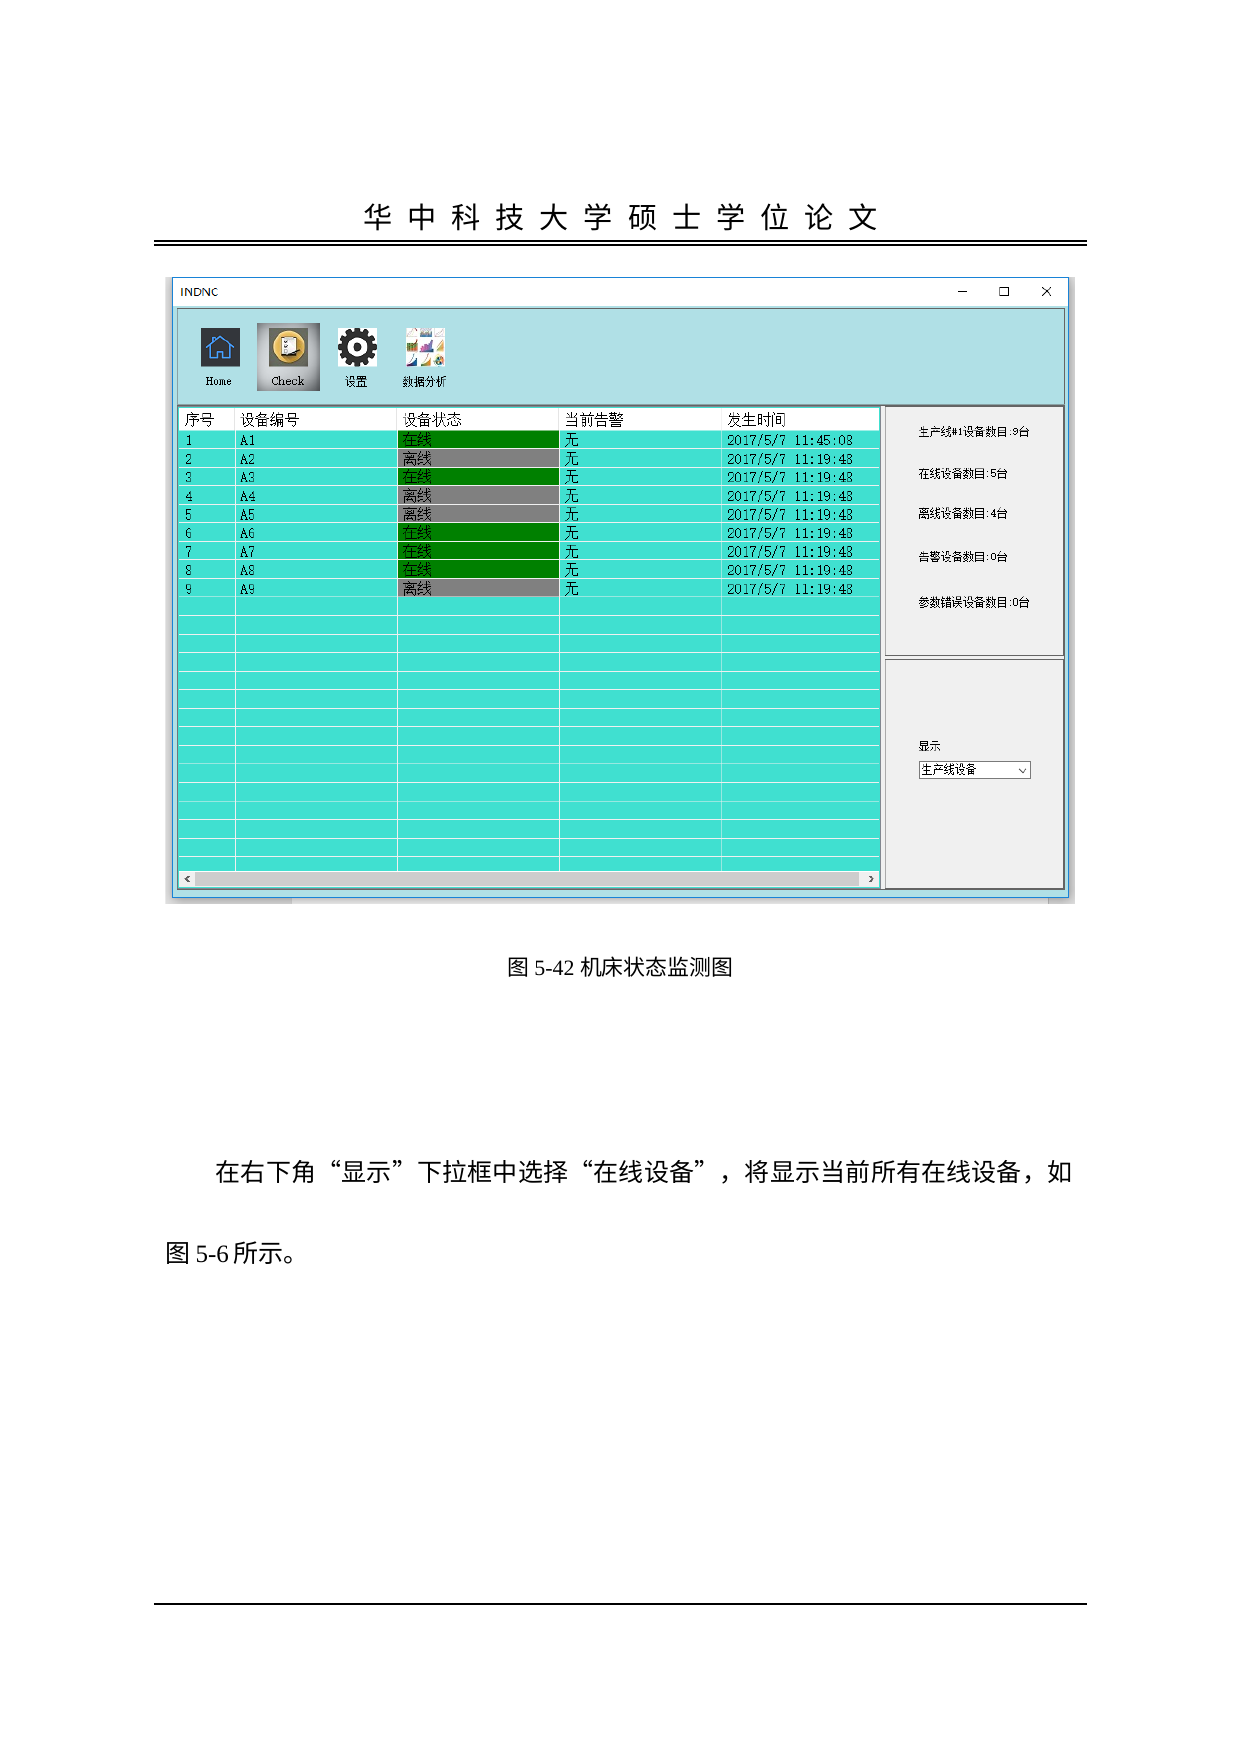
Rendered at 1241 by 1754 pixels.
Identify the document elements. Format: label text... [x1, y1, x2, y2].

picture [165, 277, 1075, 904]
text 在右下角“显示”下拉框中选择“在线设备”，将显示当前所有在线设备，如图5-6所示。 [165, 1138, 1075, 1284]
